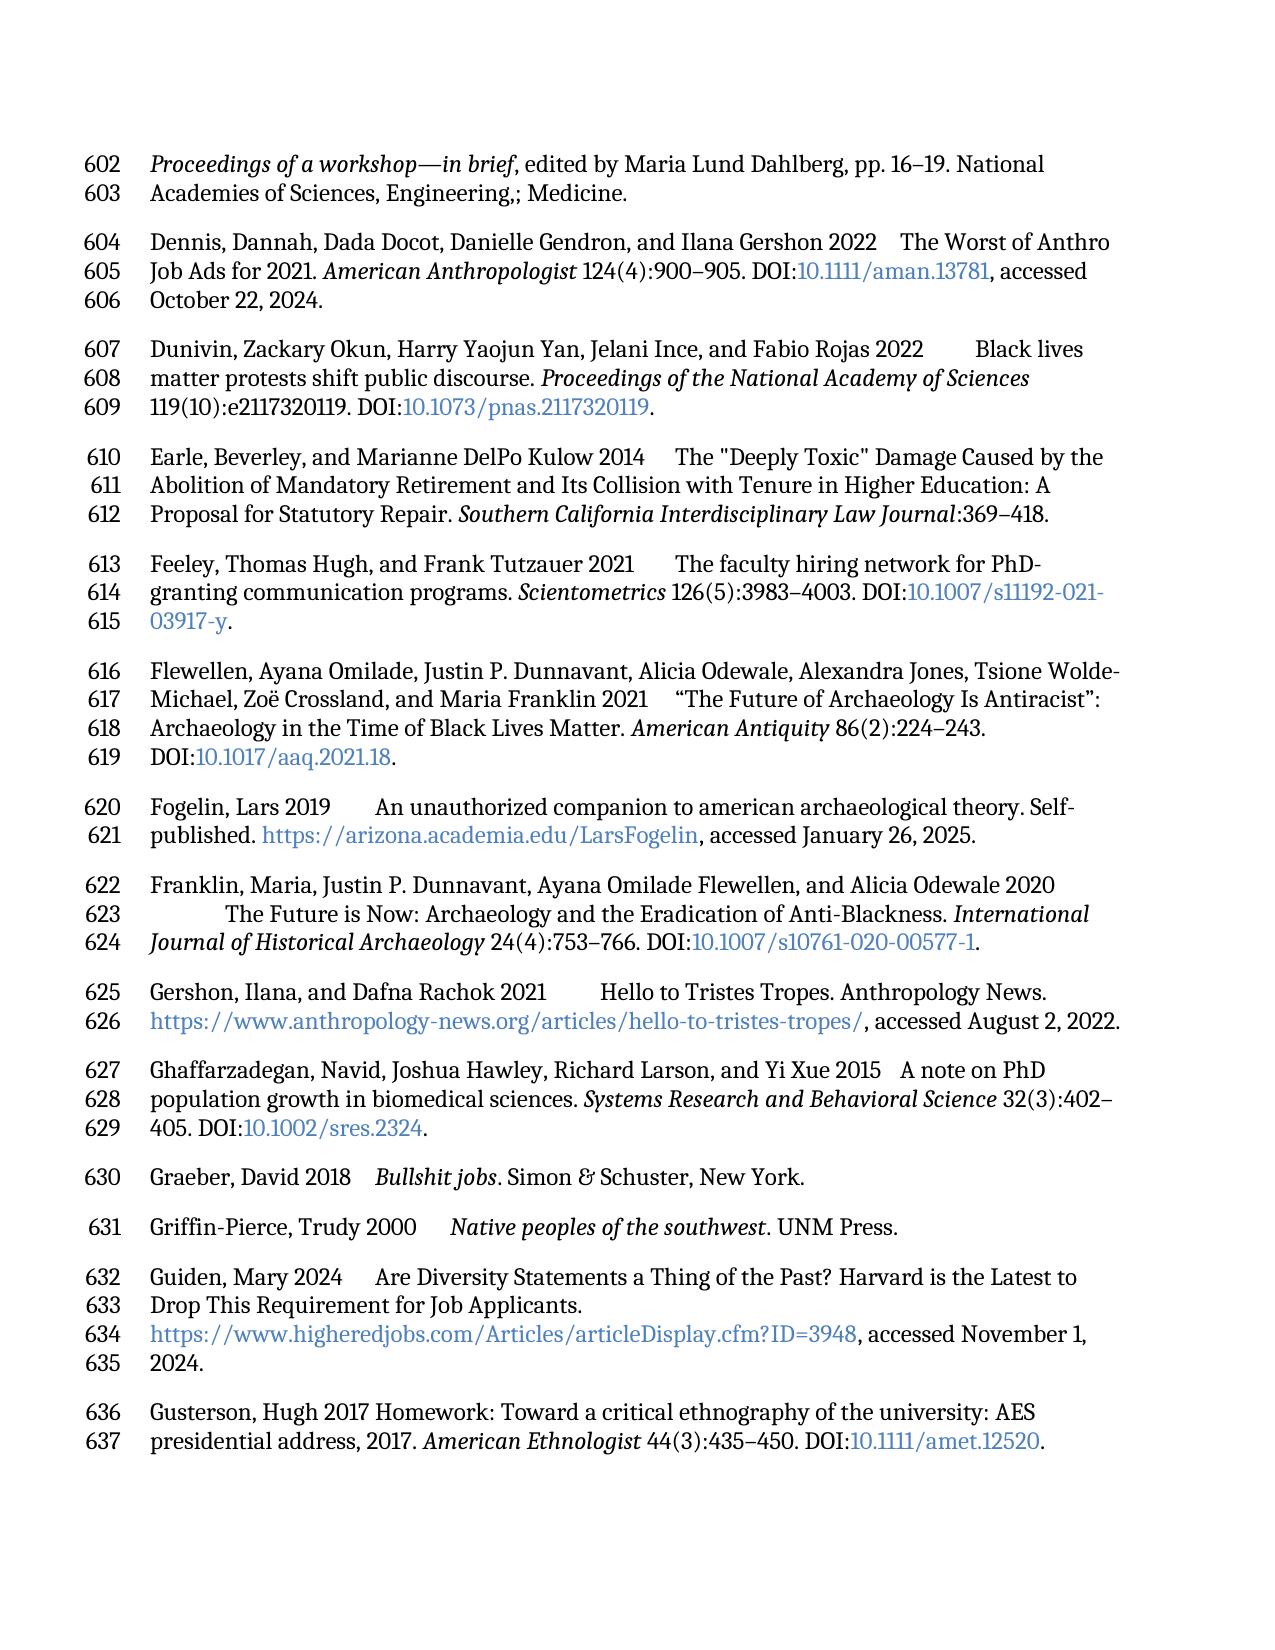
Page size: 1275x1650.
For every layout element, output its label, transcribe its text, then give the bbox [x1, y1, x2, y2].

text Graeber, David 2018 Bullshit jobs. Simon & Schuster, New York. [150, 1163, 1125, 1192]
text Dennis, Dannah, Dada Docot, Danielle Gendron, and Ilana Gershon 2022 The Worst of Anthro Job Ads for 2021. American Anthropologist 124(4):900–905. DOI:10.1111/aman.13781, accessed October 22, 2024. [150, 228, 1125, 314]
text Flewellen, Ayana Omilade, Justin P. Dunnavant, Alicia Odewale, Alexandra Jones, Tsione Wolde-Michael, Zoë Crossland, and Maria Franklin 2021 “The Future of Archaeology Is Antiracist”: Archaeology in the Time of Black Lives Matter. American Antiquity 86(2):224–243. DOI:10.1017/aaq.2021.18. [150, 657, 1125, 772]
text Earle, Beverley, and Marianne DelPo Kulow 2014 The "Deeply Toxic" Damage Caused by the Abolition of Mandatory Retirement and Its Collision with Tenure in Higher Education: A Proposal for Statutory Repair. Southern California Interdisciplinary Law Journal:369–418. [150, 442, 1125, 529]
text Gusterson, Hugh 2017 Homework: Toward a critical ethnography of the university: AES presidential address, 2017. American Ethnologist 44(3):435–450. DOI:10.1111/amet.12520. [150, 1398, 1125, 1456]
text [150, 150, 1125, 207]
text Guiden, Mary 2024 Are Diversity Statements a Thing of the Past? Harvard is the Latest to Drop This Requirement for Job Applicants. https://www.higheredjobs.com/Articles/articleDisplay.cfm?ID=3948, accessed November 1, 2024. [150, 1262, 1125, 1377]
text Ghaffarzadegan, Navid, Joshua Hawley, Richard Larson, and Yi Xue 2015 A note on PhD population growth in biomedical sciences. Systems Research and Behavioral Science 32(3):402–405. DOI:10.1002/sres.2324. [150, 1056, 1125, 1142]
text Feeley, Thomas Hugh, and Frank Tutzauer 2021 The faculty hiring network for PhD-granting communication programs. Scientometrics 126(5):3983–4003. DOI:10.1007/s11192-021-03917-y. [150, 549, 1125, 636]
text Griffin-Pierce, Trudy 2000 Native peoples of the southwest. UNM Press. [150, 1213, 1125, 1242]
text Fogelin, Lars 2019 An unauthorized companion to american archaeological theory. Self-published. https://arizona.academia.edu/LarsFogelin, accessed January 26, 2025. [150, 792, 1125, 850]
text Dunivin, Zackary Okun, Harry Yaojun Yan, Jelani Ince, and Fabio Rojas 2022 Black lives matter protests shift public discourse. Proceedings of the National Academy of Sciences 119(10):e2117320119. DOI:10.1073/pnas.2117320119. [150, 335, 1125, 422]
text Franklin, Maria, Justin P. Dunnavant, Ayana Omilade Flewellen, and Alicia Odewale 2020 The Future is Now: Archaeology and the Eradication of Anti-Blackness. International Journal of Historical Archaeology 24(4):753–766. DOI:10.1007/s10761-020-00577-1. [150, 871, 1125, 957]
text Gershon, Ilana, and Dafna Rachok 2021 Hello to Tristes Tropes. Anthropology News. https://www.anthropology-news.org/articles/hello-to-tristes-tropes/, accessed August 2, 2022. [150, 978, 1125, 1035]
